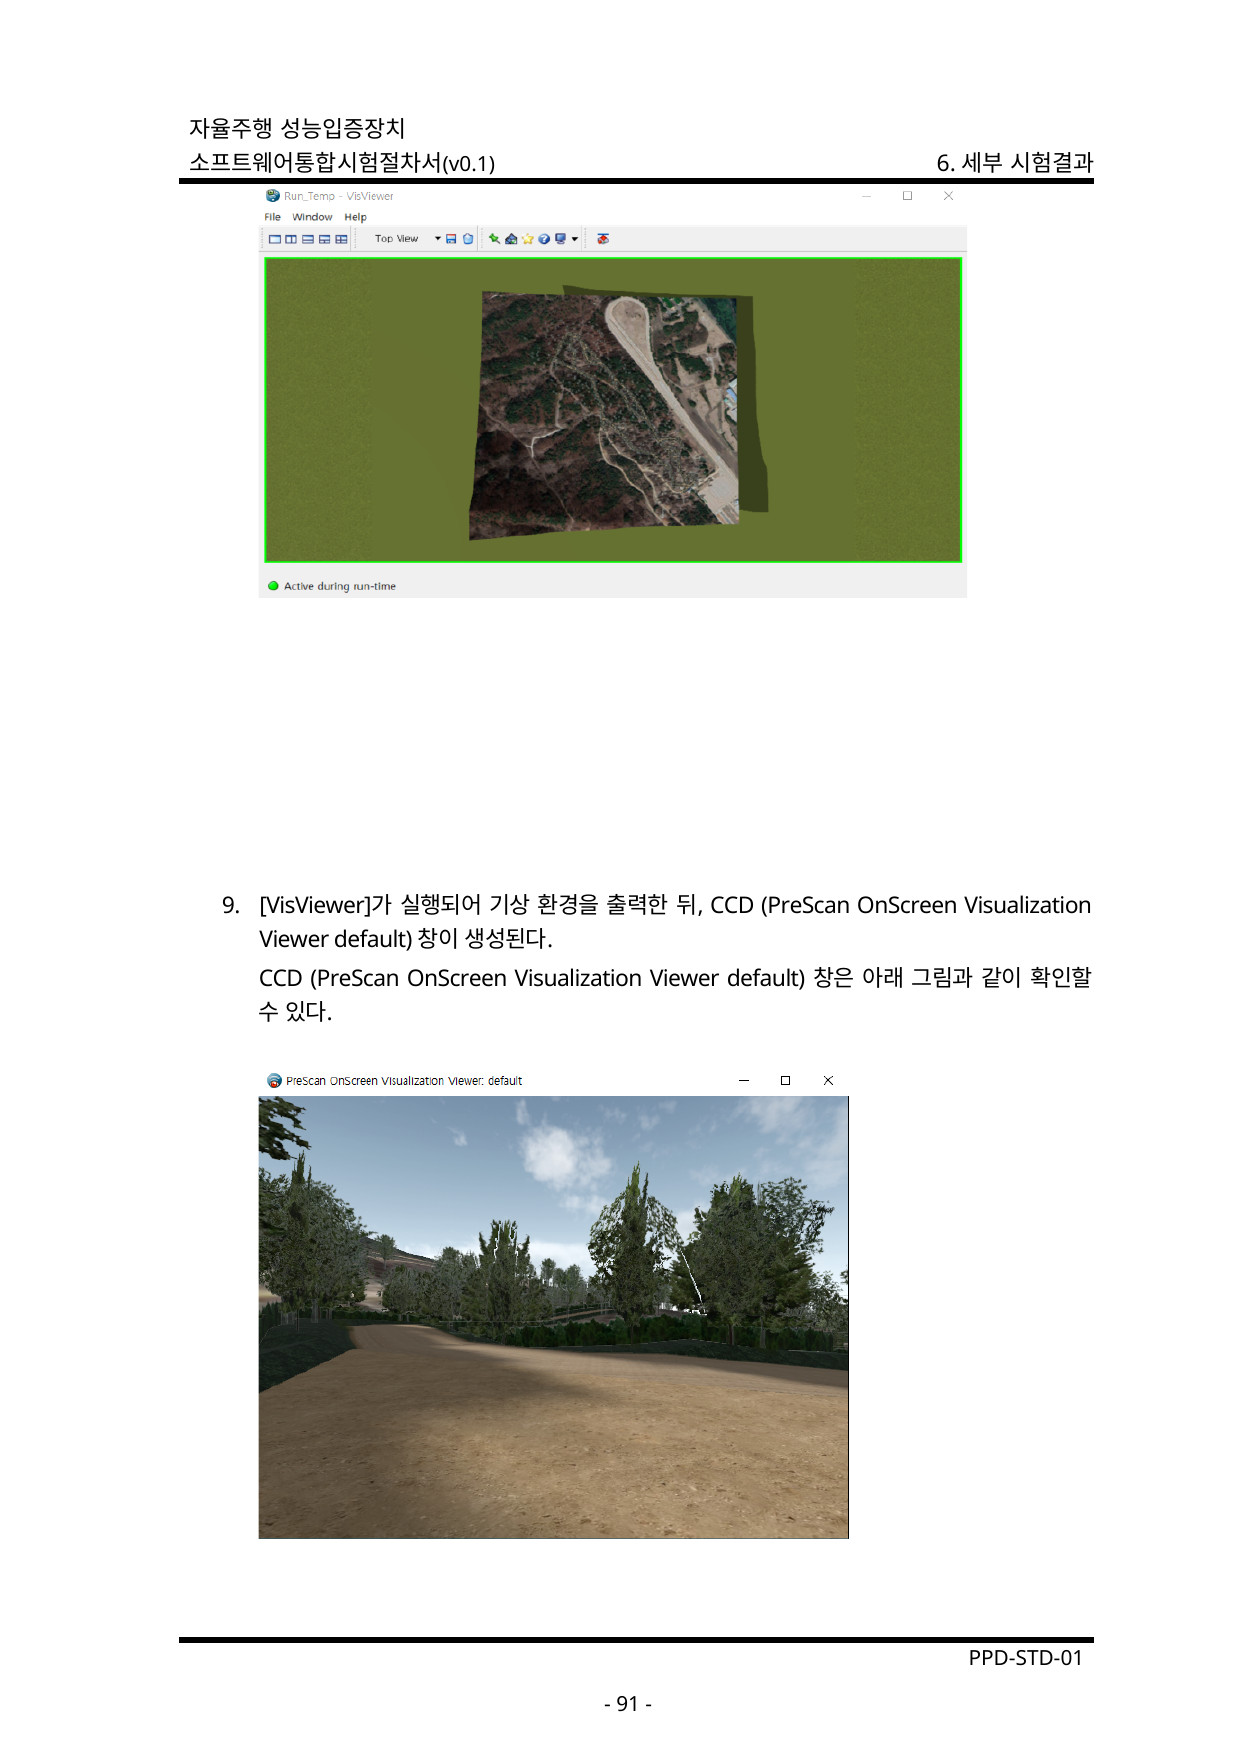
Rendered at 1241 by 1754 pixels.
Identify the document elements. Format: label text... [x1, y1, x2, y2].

picture [258, 184, 968, 598]
text CCD (PreScan OnScreen Visualization Viewer default) 창은 아래 그림과 같이 확인할 수 있다. [258, 960, 1092, 1027]
list [VisViewer]가 실행되어 기상 환경을 출력한 뒤, CCD (PreScan OnScreen Visualization Viewer default) 창이 생성된다. [222, 887, 1092, 954]
picture [258, 1066, 849, 1539]
